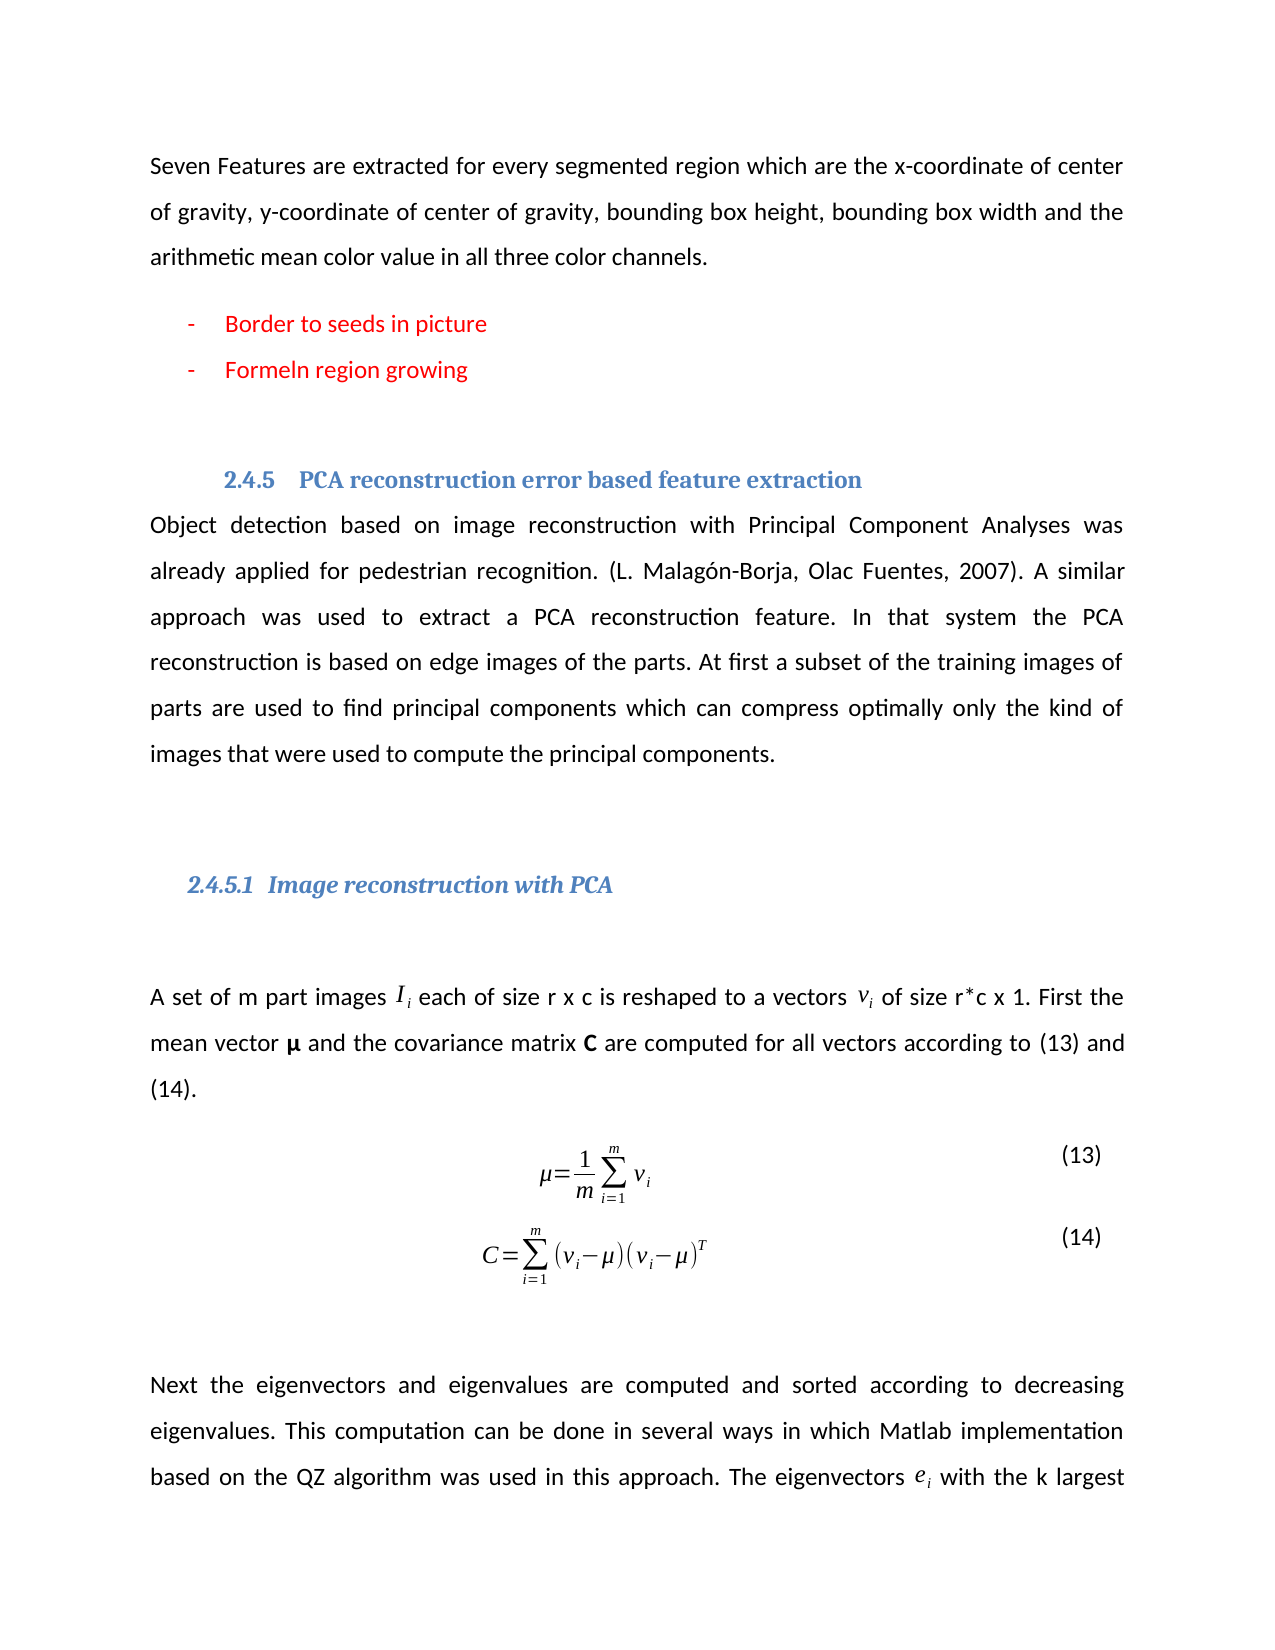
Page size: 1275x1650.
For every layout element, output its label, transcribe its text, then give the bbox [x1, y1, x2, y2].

table_cell [139, 1221, 1050, 1303]
list Border to seeds in picture [187, 308, 1125, 338]
text A set of m part images each of size r x c is reshaped to a vectors of size r*c x 1. First the mean vector μ and the covariance matrix C are computed for all vectors according to (13) and (14). [150, 981, 1125, 1103]
list Formeln region growing [187, 354, 1125, 384]
table_header [139, 1140, 1050, 1221]
text Seven Features are extracted for every segmented region which are the x-coordinate of center of gravity, y-coordinate of center of gravity, bounding box height, bounding box width and the arithmetic mean color value in all three color channels. [150, 150, 1125, 272]
subtitle PCA reconstruction error based feature extraction [224, 466, 1125, 495]
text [150, 1369, 1125, 1492]
subtitle Image reconstruction with PCA [187, 871, 1125, 900]
text Object detection based on image reconstruction with Principal Component Analyses was already applied for pedestrian recognition. . A similar approach was used to extract a PCA reconstruction feature. In that system the PCA reconstruction is based on edge images of the parts. At first a subset of the training images of parts are used to find principal components which can compress optimally only the kind of images that were used to compute the principal components. [150, 509, 1125, 768]
